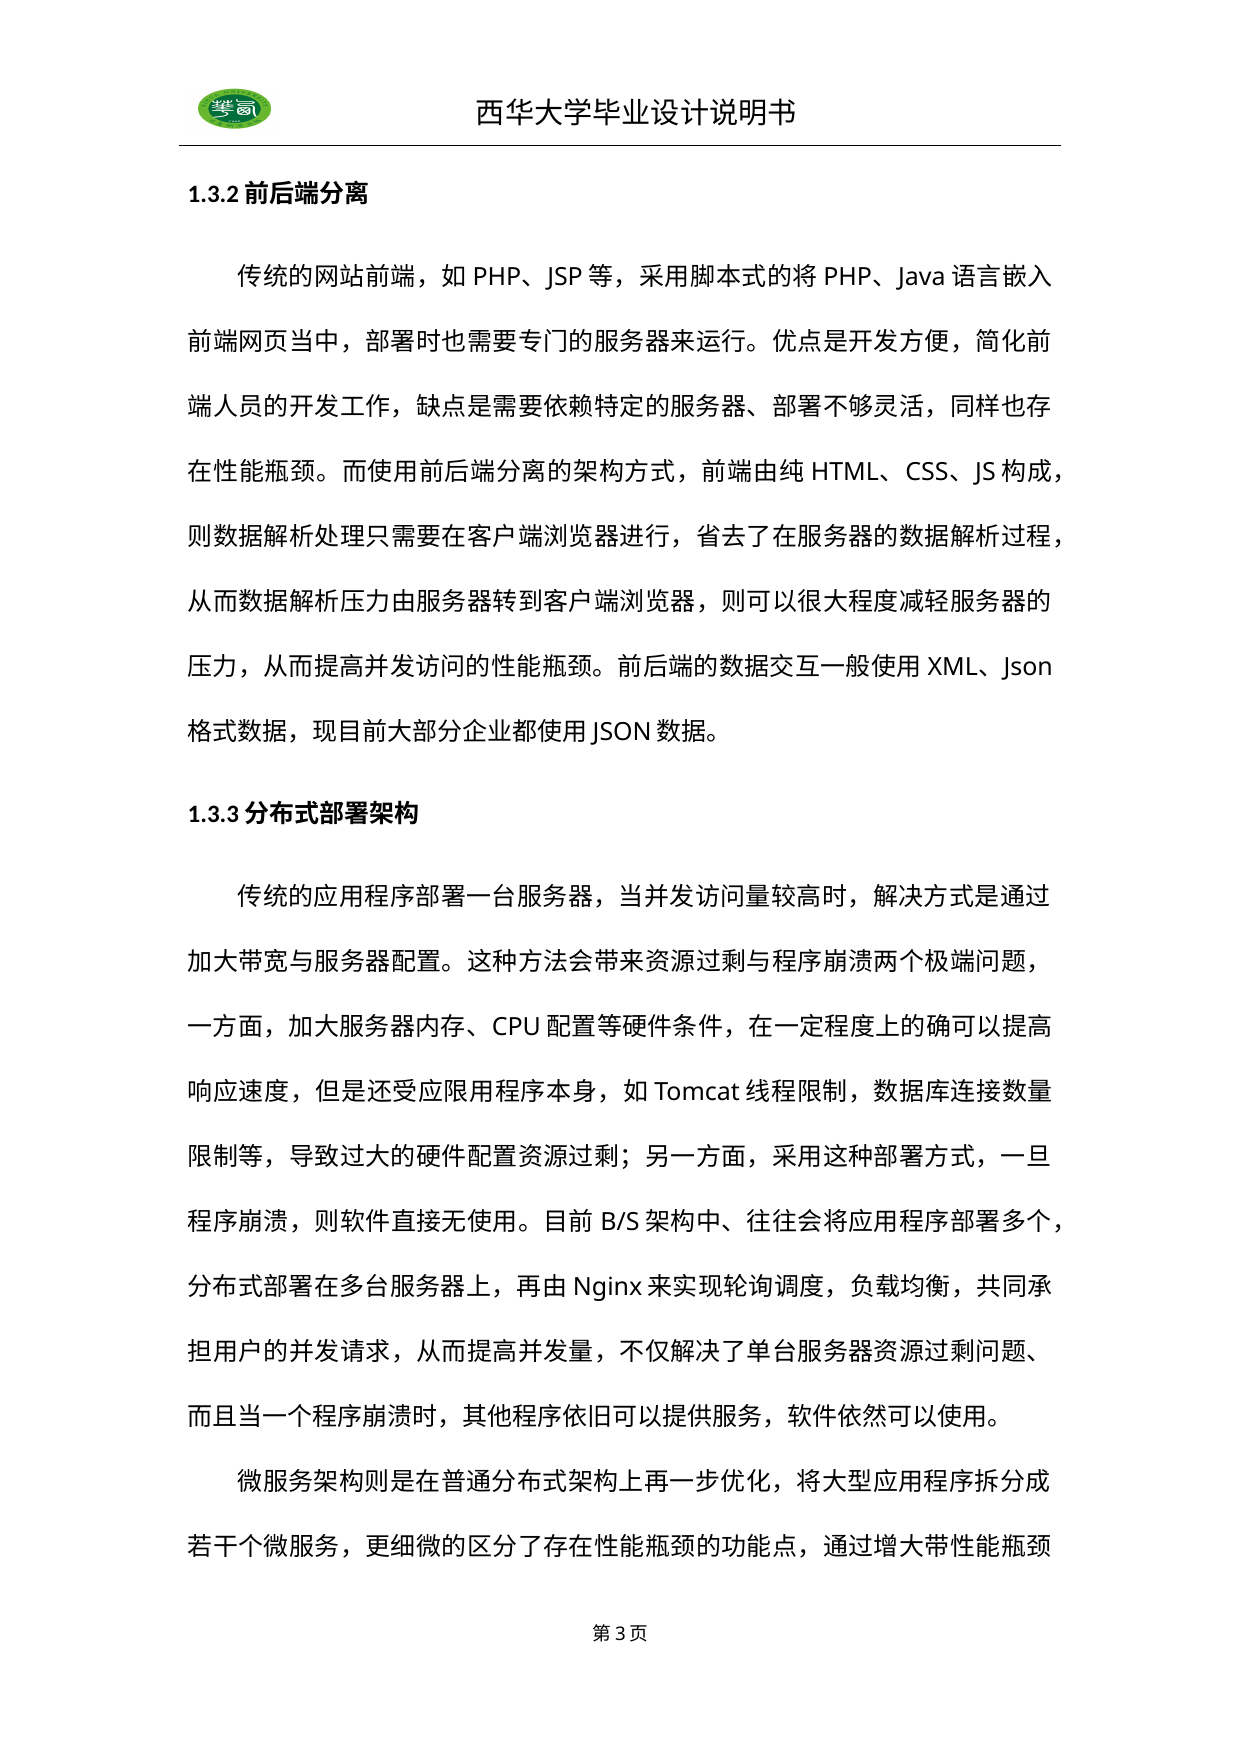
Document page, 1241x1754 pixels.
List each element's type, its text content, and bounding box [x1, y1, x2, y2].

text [187, 1447, 1053, 1577]
text 1.3.2 前后端分离 [187, 159, 1053, 224]
picture [187, 88, 282, 133]
text 1.3.3 分布式部署架构 [187, 779, 1053, 844]
text 传统的网站前端，如PHP、JSP等，采用脚本式的将PHP、Java语言嵌入前端网页当中，部署时也需要专门的服务器来运行。优点是开发方便，简化前端人员的开发工作，缺点是需要依赖特定的服务器、部署不够灵活，同样也存在性能瓶颈。而使用前后端分离的架构方式，前端由纯HTML、CSS、JS构成，则数据解析处理只需要在客户端浏览器进行，省去了在服务器的数据解析过程，从而数据解析压力由服务器转到客户端浏览器，则可以很大程度减轻服务器的压力，从而提高并发访问的性能瓶颈。前后端的数据交互一般使用XML、Json格式数据，现目前大部分企业都使用JSON数据。 [187, 242, 1053, 762]
text 传统的应用程序部署一台服务器，当并发访问量较高时，解决方式是通过加大带宽与服务器配置。这种方法会带来资源过剩与程序崩溃两个极端问题，一方面，加大服务器内存、CPU配置等硬件条件，在一定程度上的确可以提高响应速度，但是还受应限用程序本身，如Tomcat线程限制，数据库连接数量限制等，导致过大的硬件配置资源过剩；另一方面，采用这种部署方式，一旦程序崩溃，则软件直接无使用。目前B/S架构中、往往会将应用程序部署多个，分布式部署在多台服务器上，再由Nginx来实现轮询调度，负载均衡，共同承担用户的并发请求，从而提高并发量，不仅解决了单台服务器资源过剩问题、而且当一个程序崩溃时，其他程序依旧可以提供服务，软件依然可以使用。 [187, 862, 1053, 1447]
